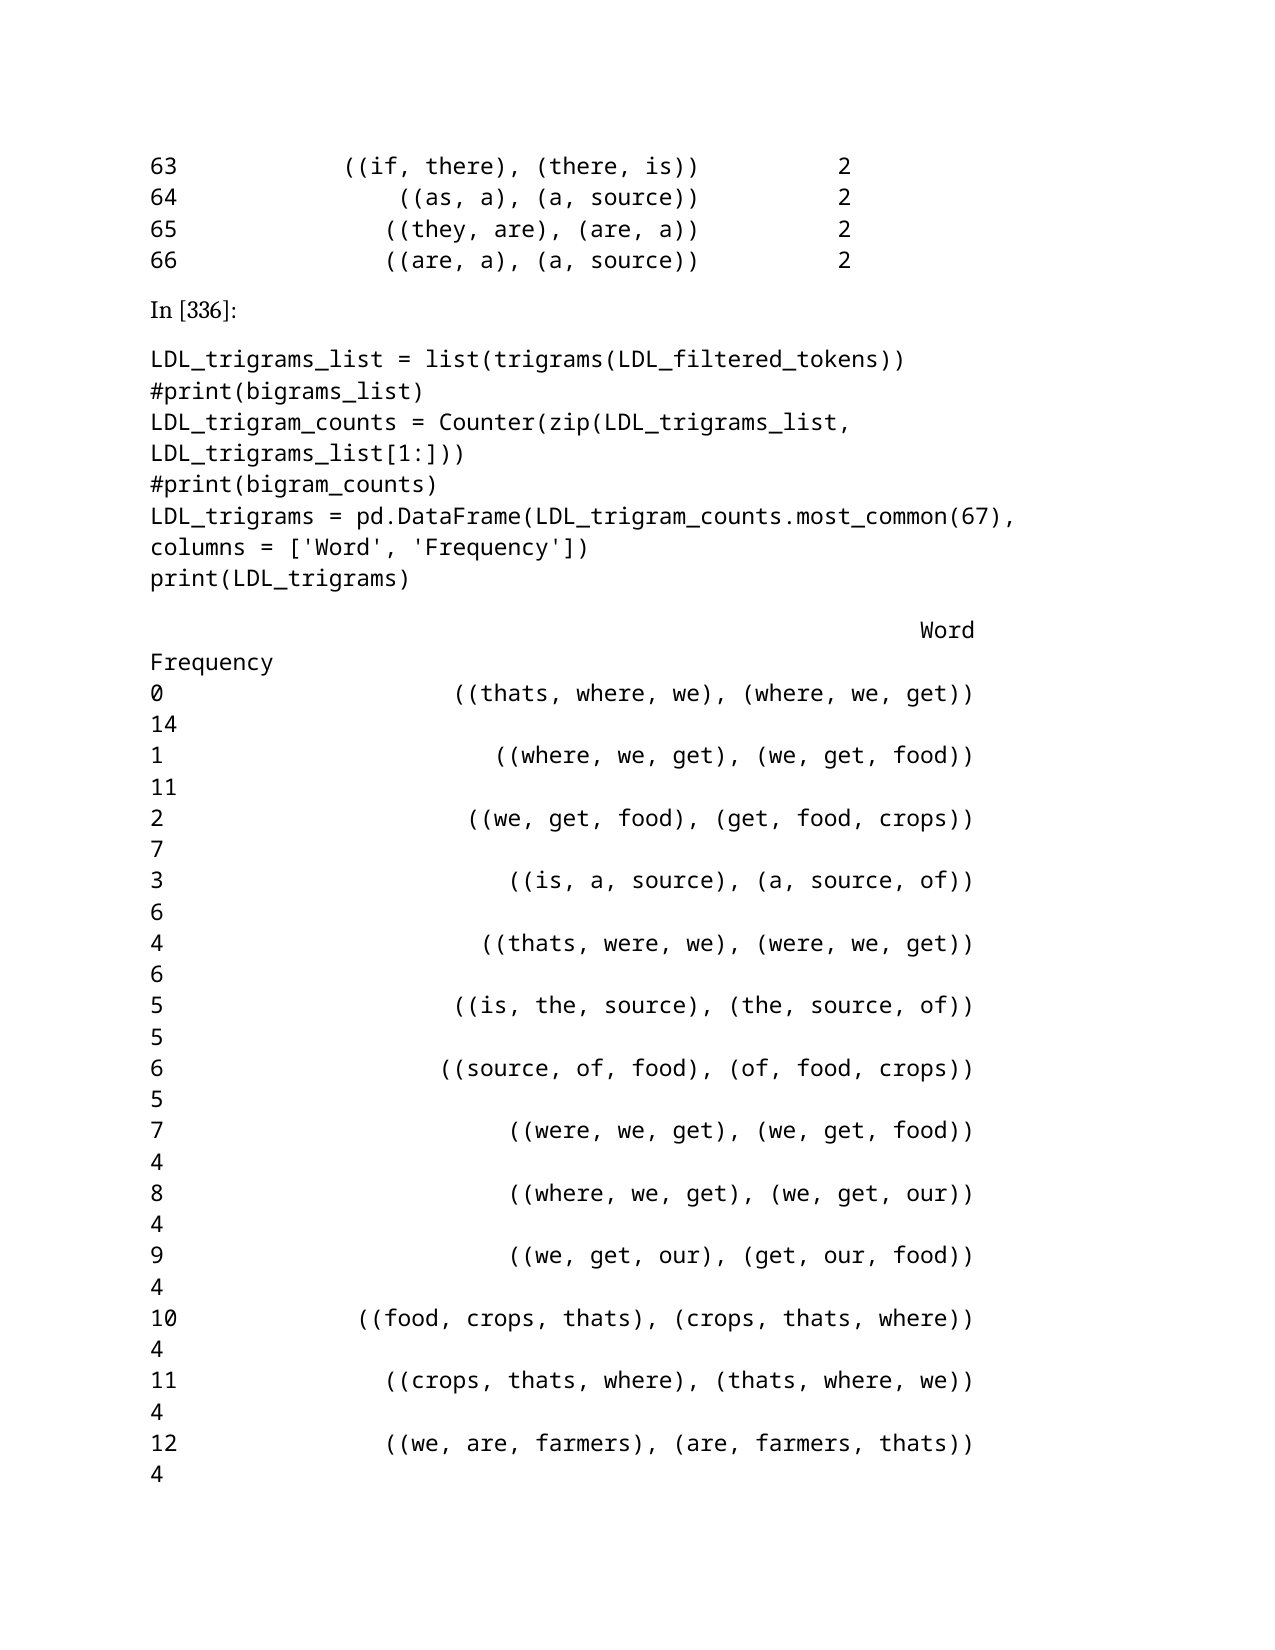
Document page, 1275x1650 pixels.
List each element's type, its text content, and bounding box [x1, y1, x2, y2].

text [150, 614, 1125, 1489]
text LDL_trigrams_list = list(trigrams(LDL_filtered_tokens)) #print(bigrams_list) LDL_trigram_counts = Counter(zip(LDL_trigrams_list, LDL_trigrams_list[1:])) #print(bigram_counts) LDL_trigrams = pd.DataFrame(LDL_trigram_counts.most_common(67), columns = ['Word', 'Frequency']) print(LDL_trigrams) [150, 343, 1125, 593]
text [150, 150, 1125, 275]
text In [336]: [150, 296, 1125, 324]
